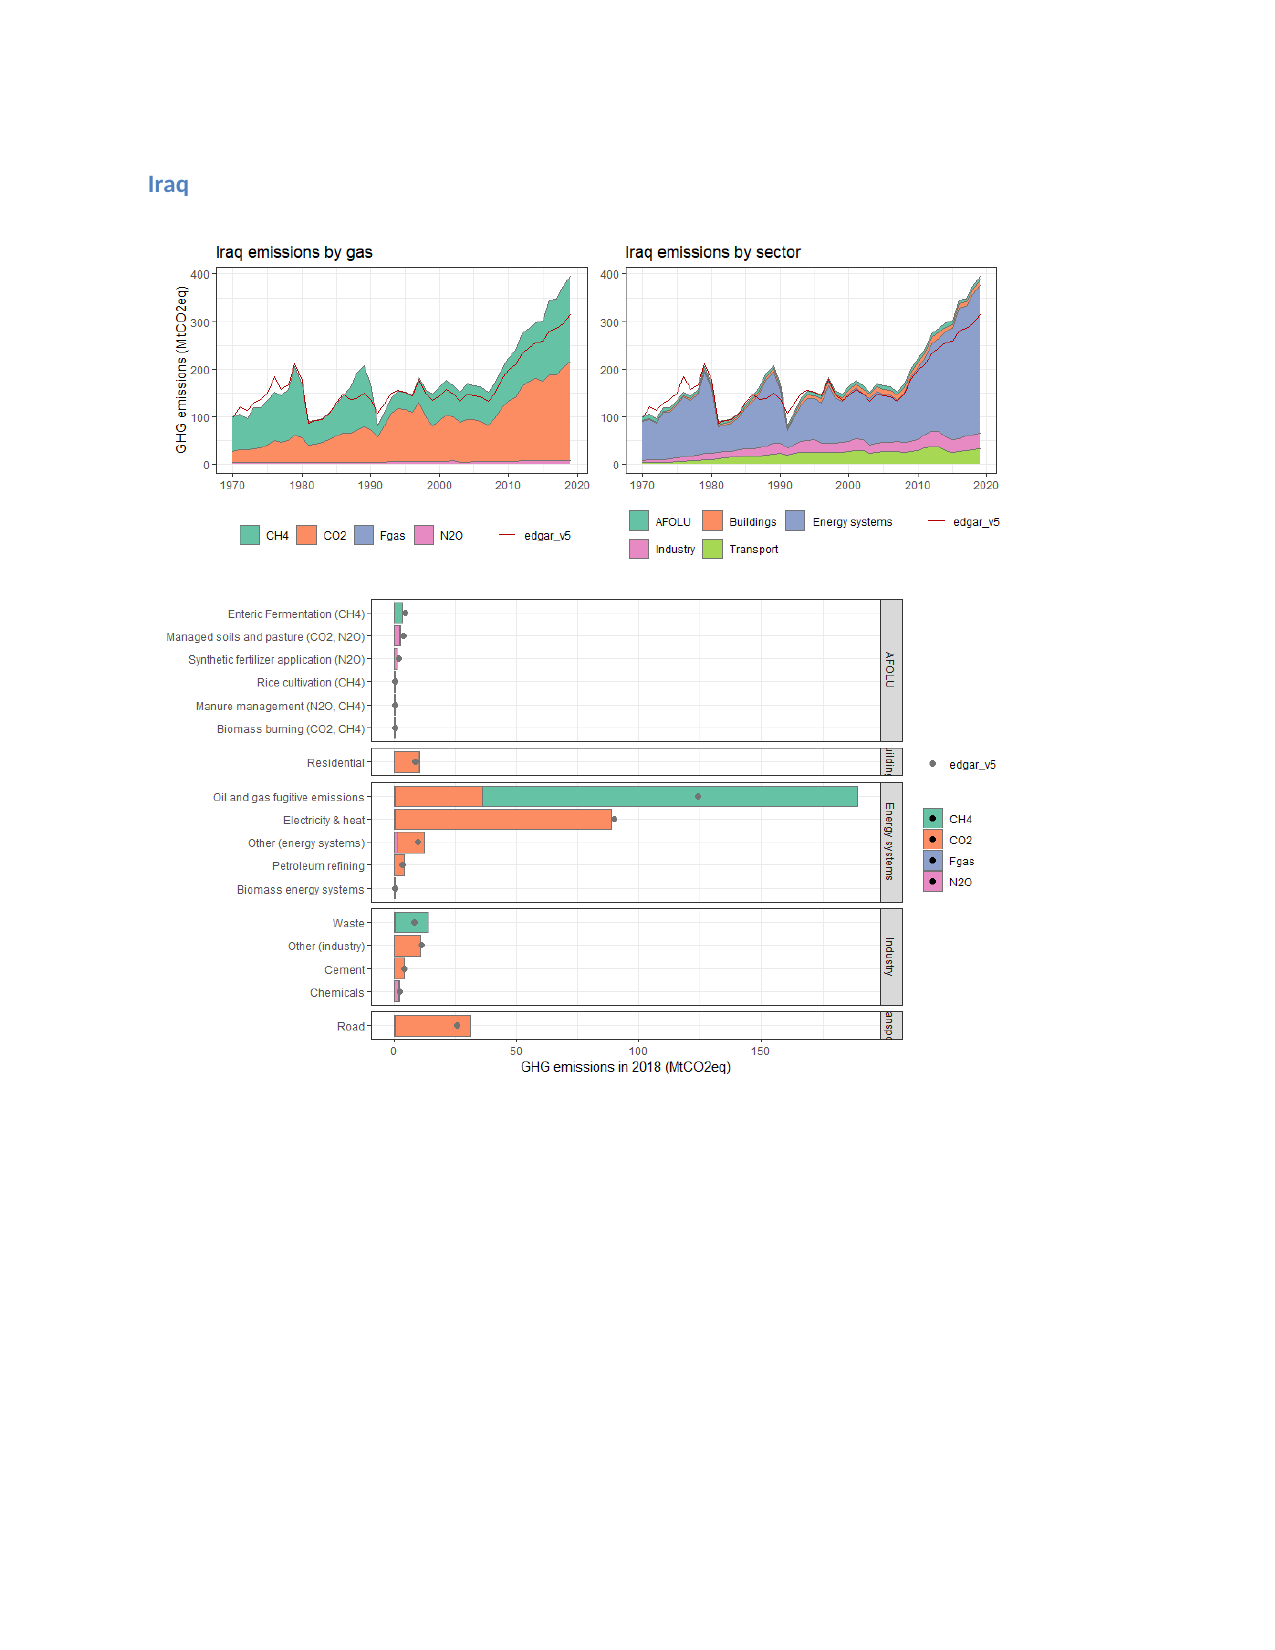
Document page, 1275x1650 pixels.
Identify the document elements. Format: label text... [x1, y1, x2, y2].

picture [147, 217, 1023, 1093]
subtitle Iraq [148, 168, 1127, 199]
